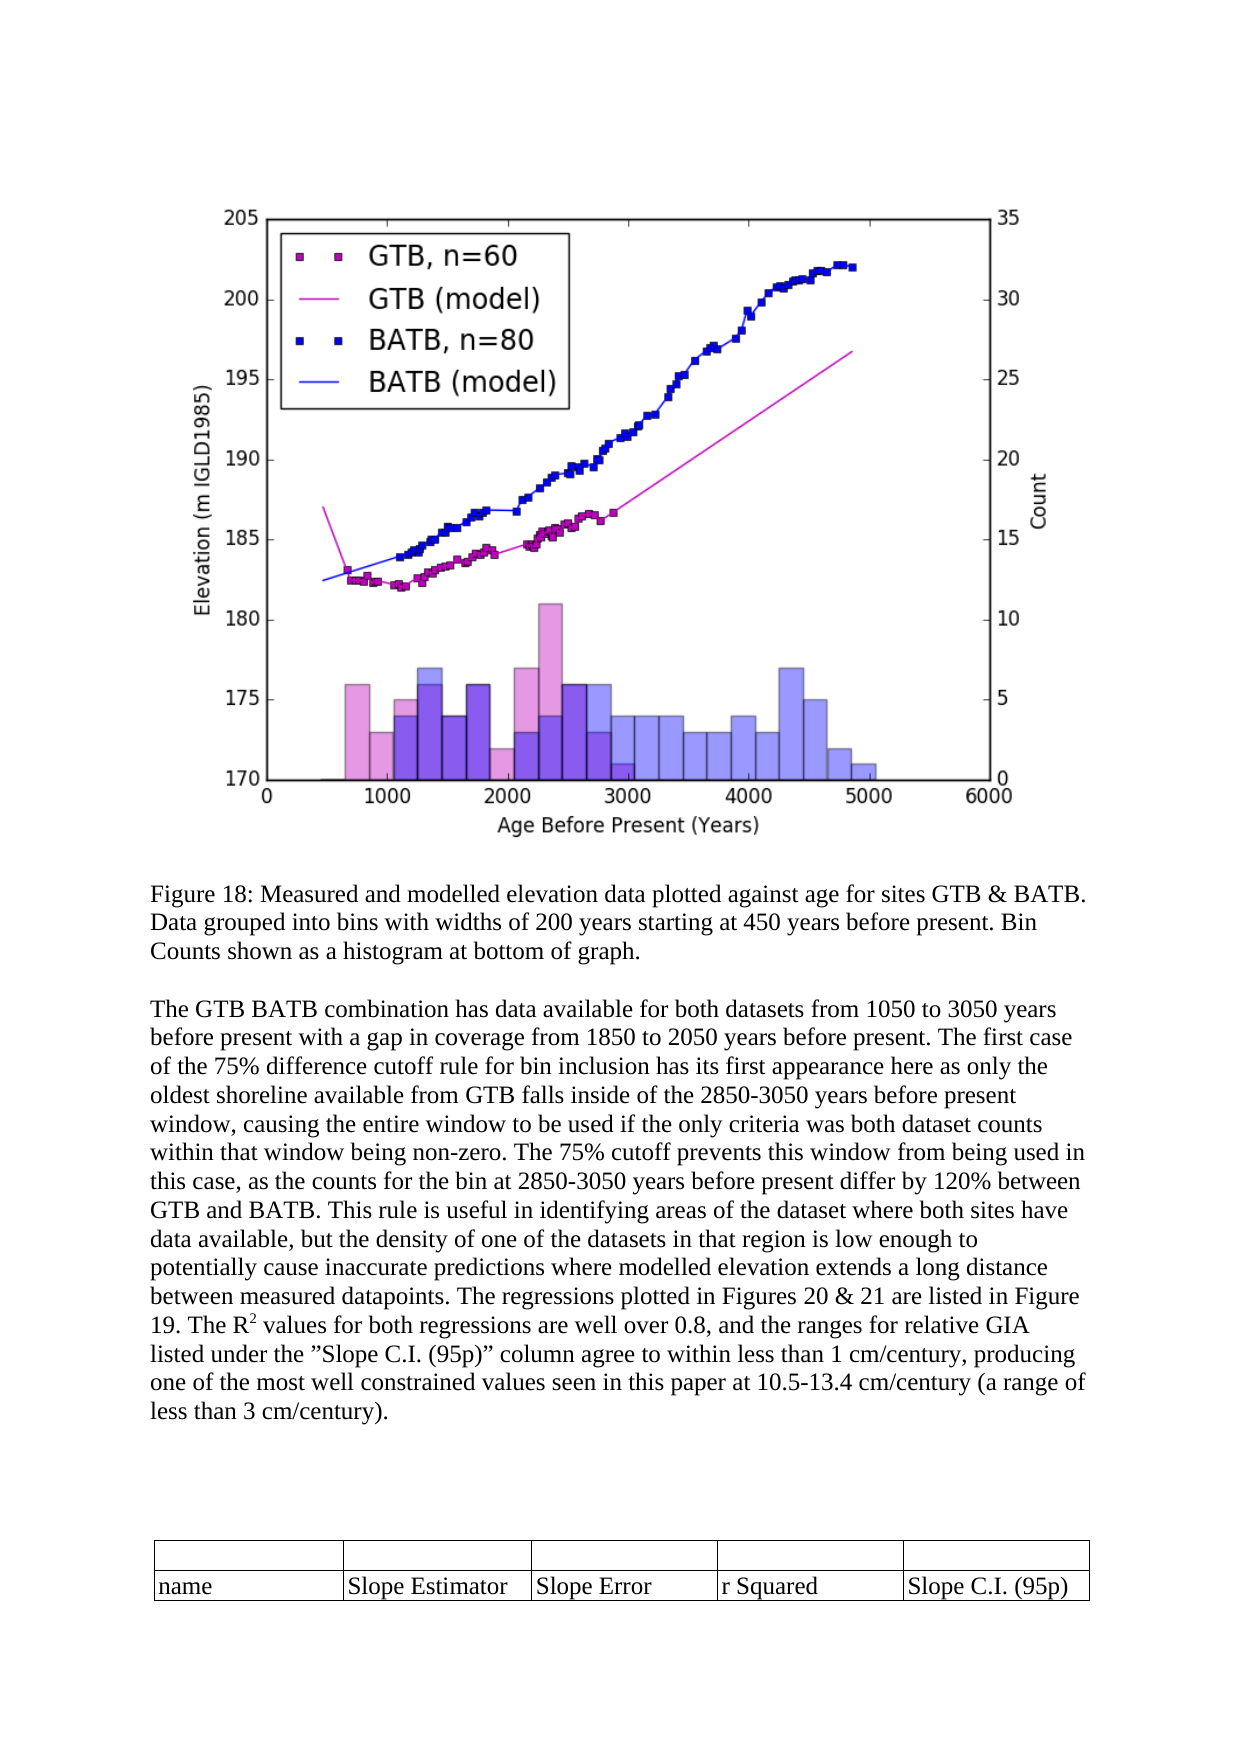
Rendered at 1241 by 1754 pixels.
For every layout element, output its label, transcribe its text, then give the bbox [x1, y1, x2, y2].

table_cell r Squared [718, 1571, 903, 1599]
table_header [155, 1541, 343, 1570]
text Figure 18: Measured and modelled elevation data plotted against age for sites GTB & BATB. Data grouped into bins with widths of 200 years starting at 450 years before present. Bin Counts shown as a histogram at bottom of graph. [150, 879, 1090, 965]
text The GTB BATB combination has data available for both datasets from 1050 to 3050 years before present with a gap in coverage from 1850 to 2050 years before present. The first case of the 75% difference cutoff rule for bin inclusion has its first appearance here as only the oldest shoreline available from GTB falls inside of the 2850-3050 years before present window, causing the entire window to be used if the only criteria was both dataset counts within that window being non-zero. The 75% cutoff prevents this window from being used in this case, as the counts for the bin at 2850-3050 years before present differ by 120% between GTB and BATB. This rule is useful in identifying areas of the dataset where both sites have data available, but the density of one of the datasets in that region is low enough to potentially cause inaccurate predictions where modelled elevation extends a long distance between measured datapoints. The regressions plotted in Figures 20 & 21 are listed in Figure 19. The R2 values for both regressions are well over 0.8, and the ranges for relative GIA listed under the ”Slope C.I. (95p)” column agree to within less than 1 cm/century, producing one of the most well constrained values seen in this paper at 10.5-13.4 cm/century (a range of less than 3 cm/century). [150, 994, 1090, 1454]
table_header [344, 1541, 531, 1570]
table_header [904, 1541, 1089, 1570]
picture [150, 150, 1083, 850]
table_header [718, 1541, 903, 1570]
table_cell Slope C.I. (95p) [904, 1571, 1089, 1599]
table_cell Slope Error [532, 1571, 717, 1599]
table_header [532, 1541, 717, 1570]
table_cell name [155, 1571, 343, 1599]
table_cell Slope Estimator [344, 1571, 531, 1599]
